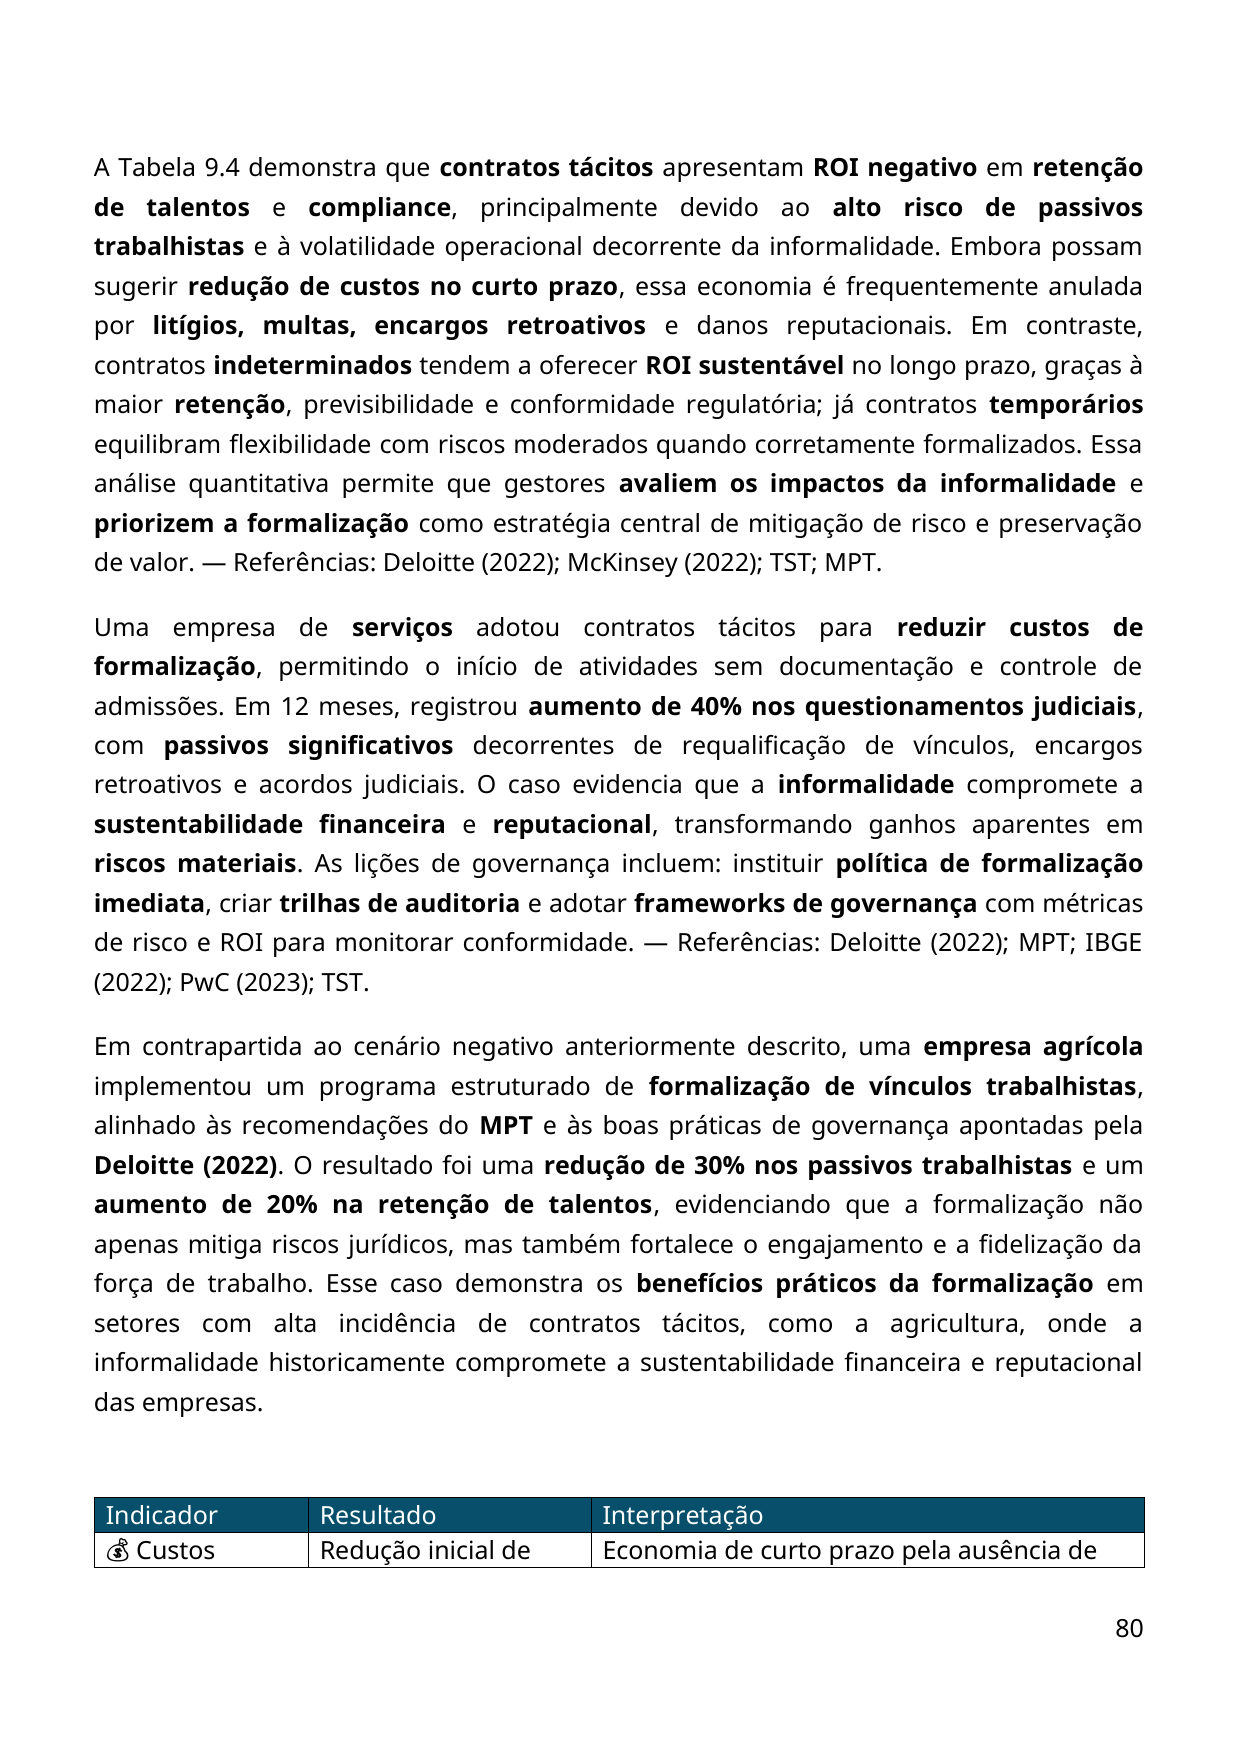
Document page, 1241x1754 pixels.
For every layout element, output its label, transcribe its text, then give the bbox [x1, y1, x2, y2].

table_header Resultado [309, 1498, 591, 1532]
text Em contrapartida ao cenário negativo anteriormente descrito, uma empresa agrícola implementou um programa estruturado de formalização de vínculos trabalhistas, alinhado às recomendações do MPT e às boas práticas de governança apontadas pela Deloitte (2022). O resultado foi uma redução de 30% nos passivos trabalhistas e um aumento de 20% na retenção de talentos, evidenciando que a formalização não apenas mitiga riscos jurídicos, mas também fortalece o engajamento e a fidelização da força de trabalho. Esse caso demonstra os benefícios práticos da formalização em setores com alta incidência de contratos tácitos, como a agricultura, onde a informalidade historicamente compromete a sustentabilidade financeira e reputacional das empresas. [94, 1029, 1144, 1418]
table_header Interpretação [592, 1498, 1144, 1532]
text A Tabela 9.4 demonstra que contratos tácitos apresentam ROI negativo em retenção de talentos e compliance, principalmente devido ao alto risco de passivos trabalhistas e à volatilidade operacional decorrente da informalidade. Embora possam sugerir redução de custos no curto prazo, essa economia é frequentemente anulada por litígios, multas, encargos retroativos e danos reputacionais. Em contraste, contratos indeterminados tendem a oferecer ROI sustentável no longo prazo, graças à maior retenção, previsibilidade e conformidade regulatória; já contratos temporários equilibram flexibilidade com riscos moderados quando corretamente formalizados. Essa análise quantitativa permite que gestores avaliem os impactos da informalidade e priorizem a formalização como estratégia central de mitigação de risco e preservação de valor. — Referências: Deloitte (2022); McKinsey (2022); TST; MPT. [94, 150, 1144, 579]
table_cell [592, 1533, 1144, 1567]
table_cell 💰 Custos aparentes [95, 1533, 308, 1567]
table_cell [309, 1533, 591, 1567]
text Uma empresa de serviços adotou contratos tácitos para reduzir custos de formalização, permitindo o início de atividades sem documentação e controle de admissões. Em 12 meses, registrou aumento de 40% nos questionamentos judiciais, com passivos significativos decorrentes de requalificação de vínculos, encargos retroativos e acordos judiciais. O caso evidencia que a informalidade compromete a sustentabilidade financeira e reputacional, transformando ganhos aparentes em riscos materiais. As lições de governança incluem: instituir política de formalização imediata, criar trilhas de auditoria e adotar frameworks de governança com métricas de risco e ROI para monitorar conformidade. — Referências: Deloitte (2022); MPT; IBGE (2022); PwC (2023); TST. [94, 609, 1144, 999]
table_header Indicador [95, 1498, 308, 1532]
